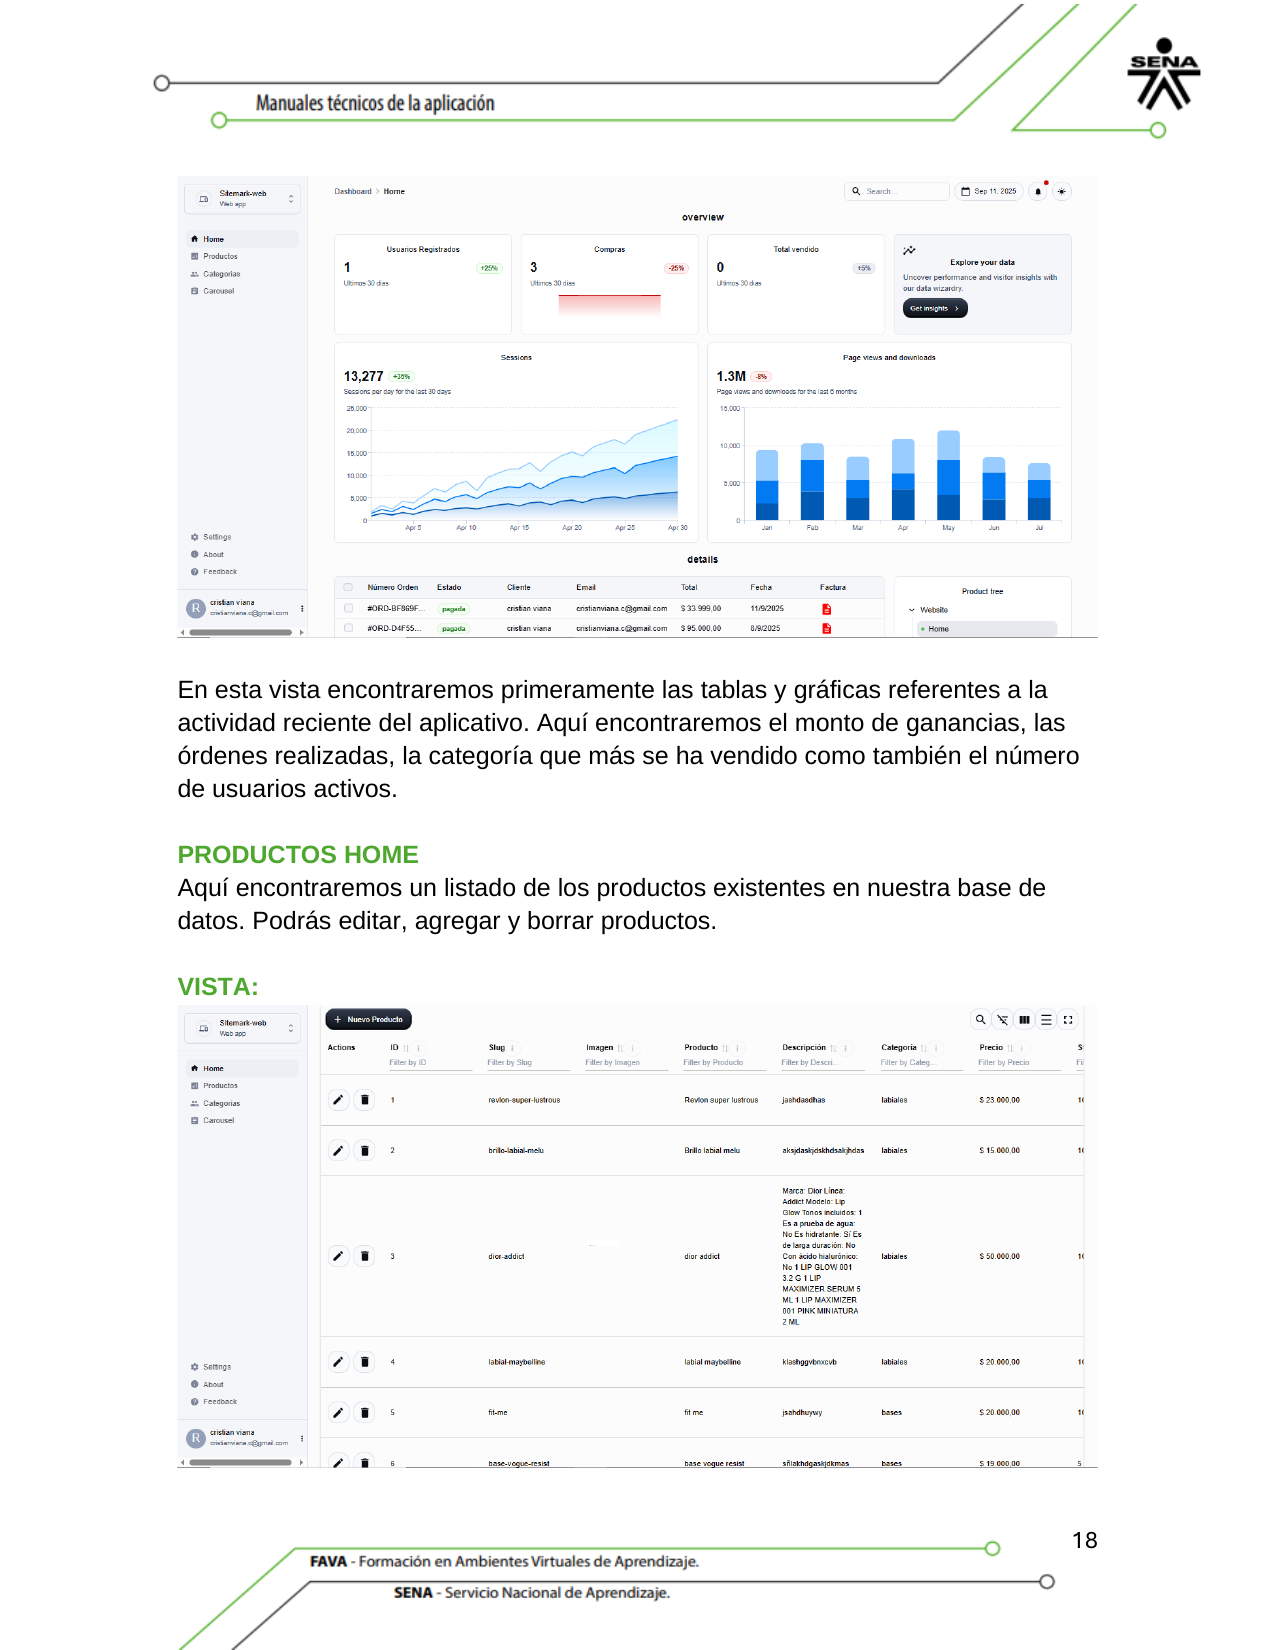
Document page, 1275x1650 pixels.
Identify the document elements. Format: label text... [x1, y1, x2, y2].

text Aquí encontraremos un listado de los productos existentes en nuestra base de datos. Podrás editar, agregar y borrar productos. [177, 873, 1098, 935]
text PRODUCTOS HOME [177, 840, 1098, 869]
picture [63, 1512, 1080, 1650]
text VISTA: [177, 972, 1098, 1001]
picture [97, 4, 1259, 166]
picture [177, 176, 1098, 638]
text En esta vista encontraremos primeramente las tablas y gráficas referentes a la actividad reciente del aplicativo. Aquí encontraremos el monto de ganancias, las órdenes realizadas, la categoría que más se ha vendido como también el número de usuarios activos. [177, 675, 1098, 803]
picture [177, 1005, 1098, 1468]
